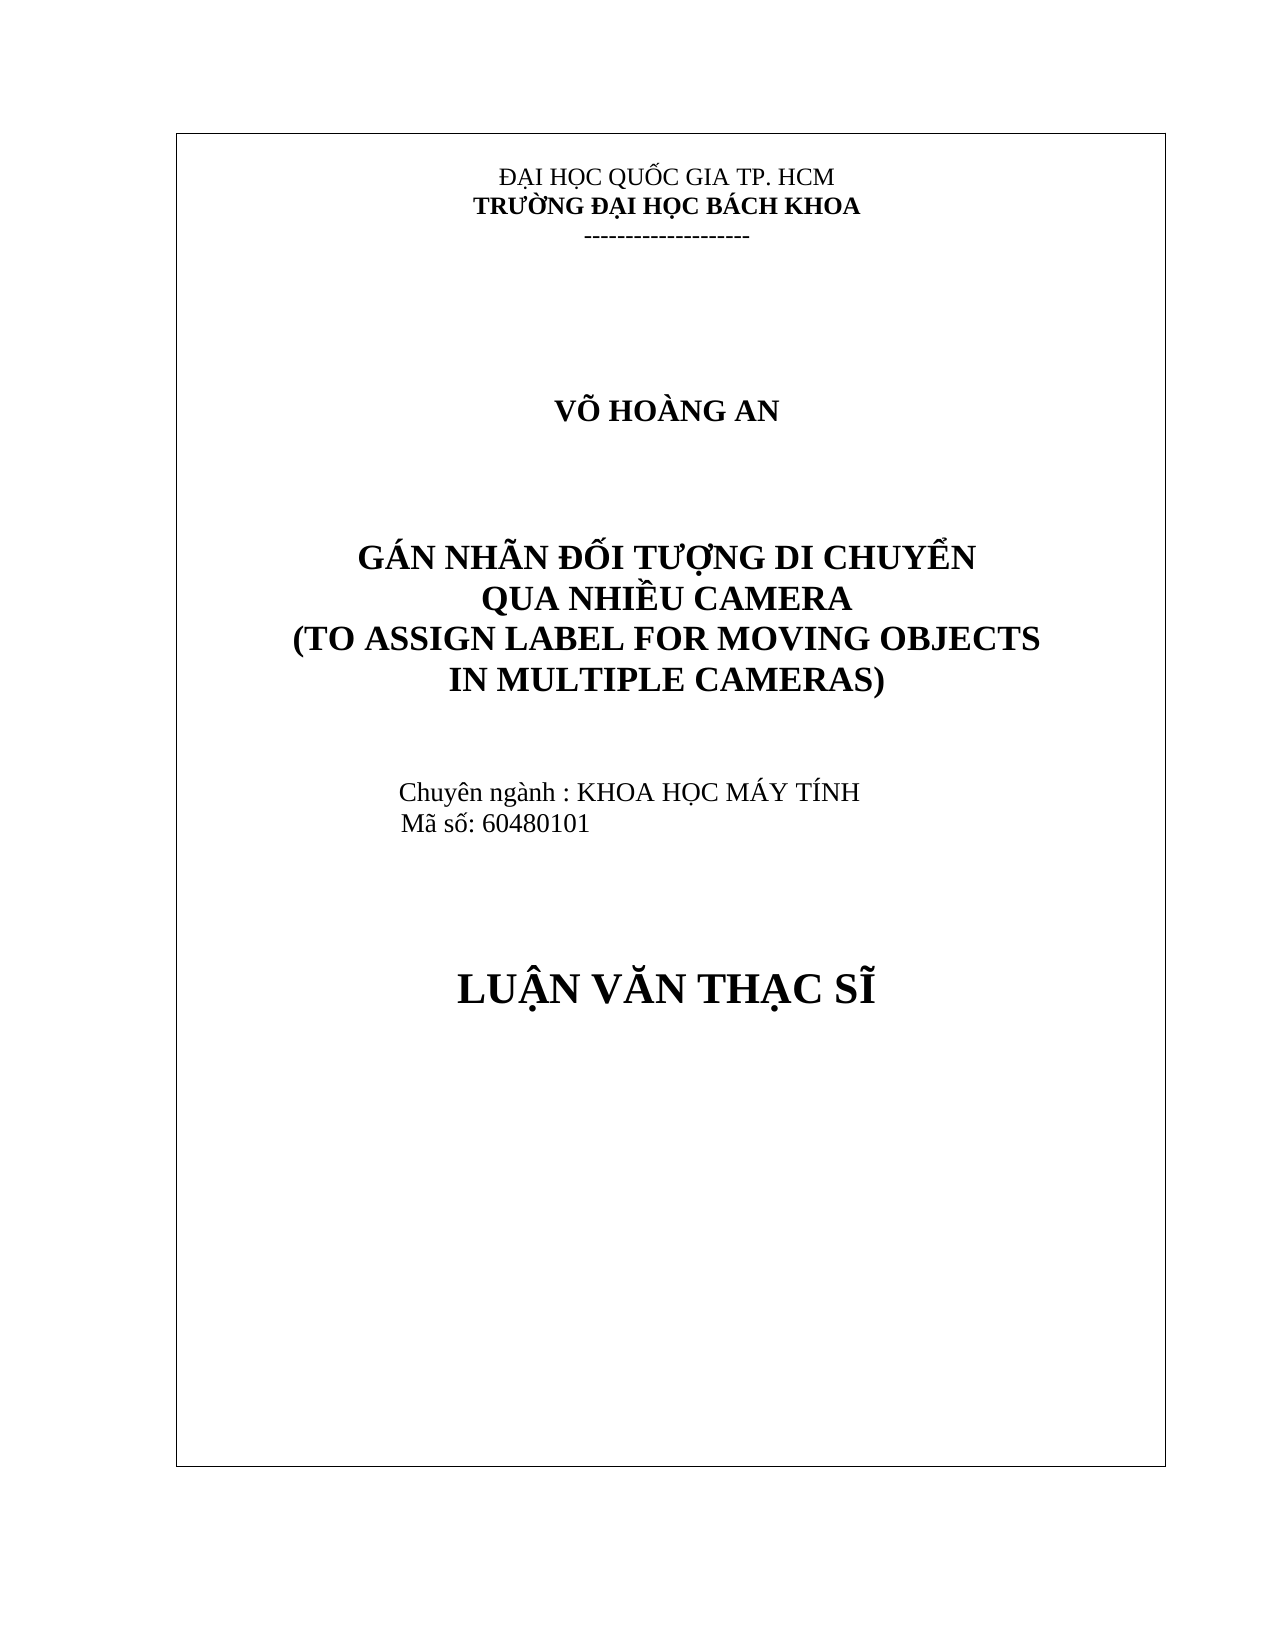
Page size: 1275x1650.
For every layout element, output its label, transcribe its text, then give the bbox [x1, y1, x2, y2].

text LUẬN VĂN THẠC SĨ [177, 963, 1156, 1013]
text GÁN NHÃN ĐỐI TƯỢNG DI CHUYỂN [177, 536, 1156, 577]
text TRƯỜNG ĐẠI HỌC BÁCH KHOA [177, 191, 1156, 220]
text IN MULTIPLE CAMERAS) [177, 658, 1156, 699]
text QUA NHIỀU CAMERA [177, 577, 1156, 618]
text VÕ HOÀNG AN [177, 392, 1156, 428]
text -------------------- [177, 220, 1156, 248]
text Mã số: 60480101 [177, 807, 1156, 838]
text (TO ASSIGN LABEL FOR MOVING OBJECTS [177, 618, 1156, 658]
text Chuyên ngành : KHOA HỌC MÁY TÍNH [177, 776, 1156, 807]
text ĐẠI HỌC QUỐC GIA TP. HCM [177, 162, 1156, 191]
